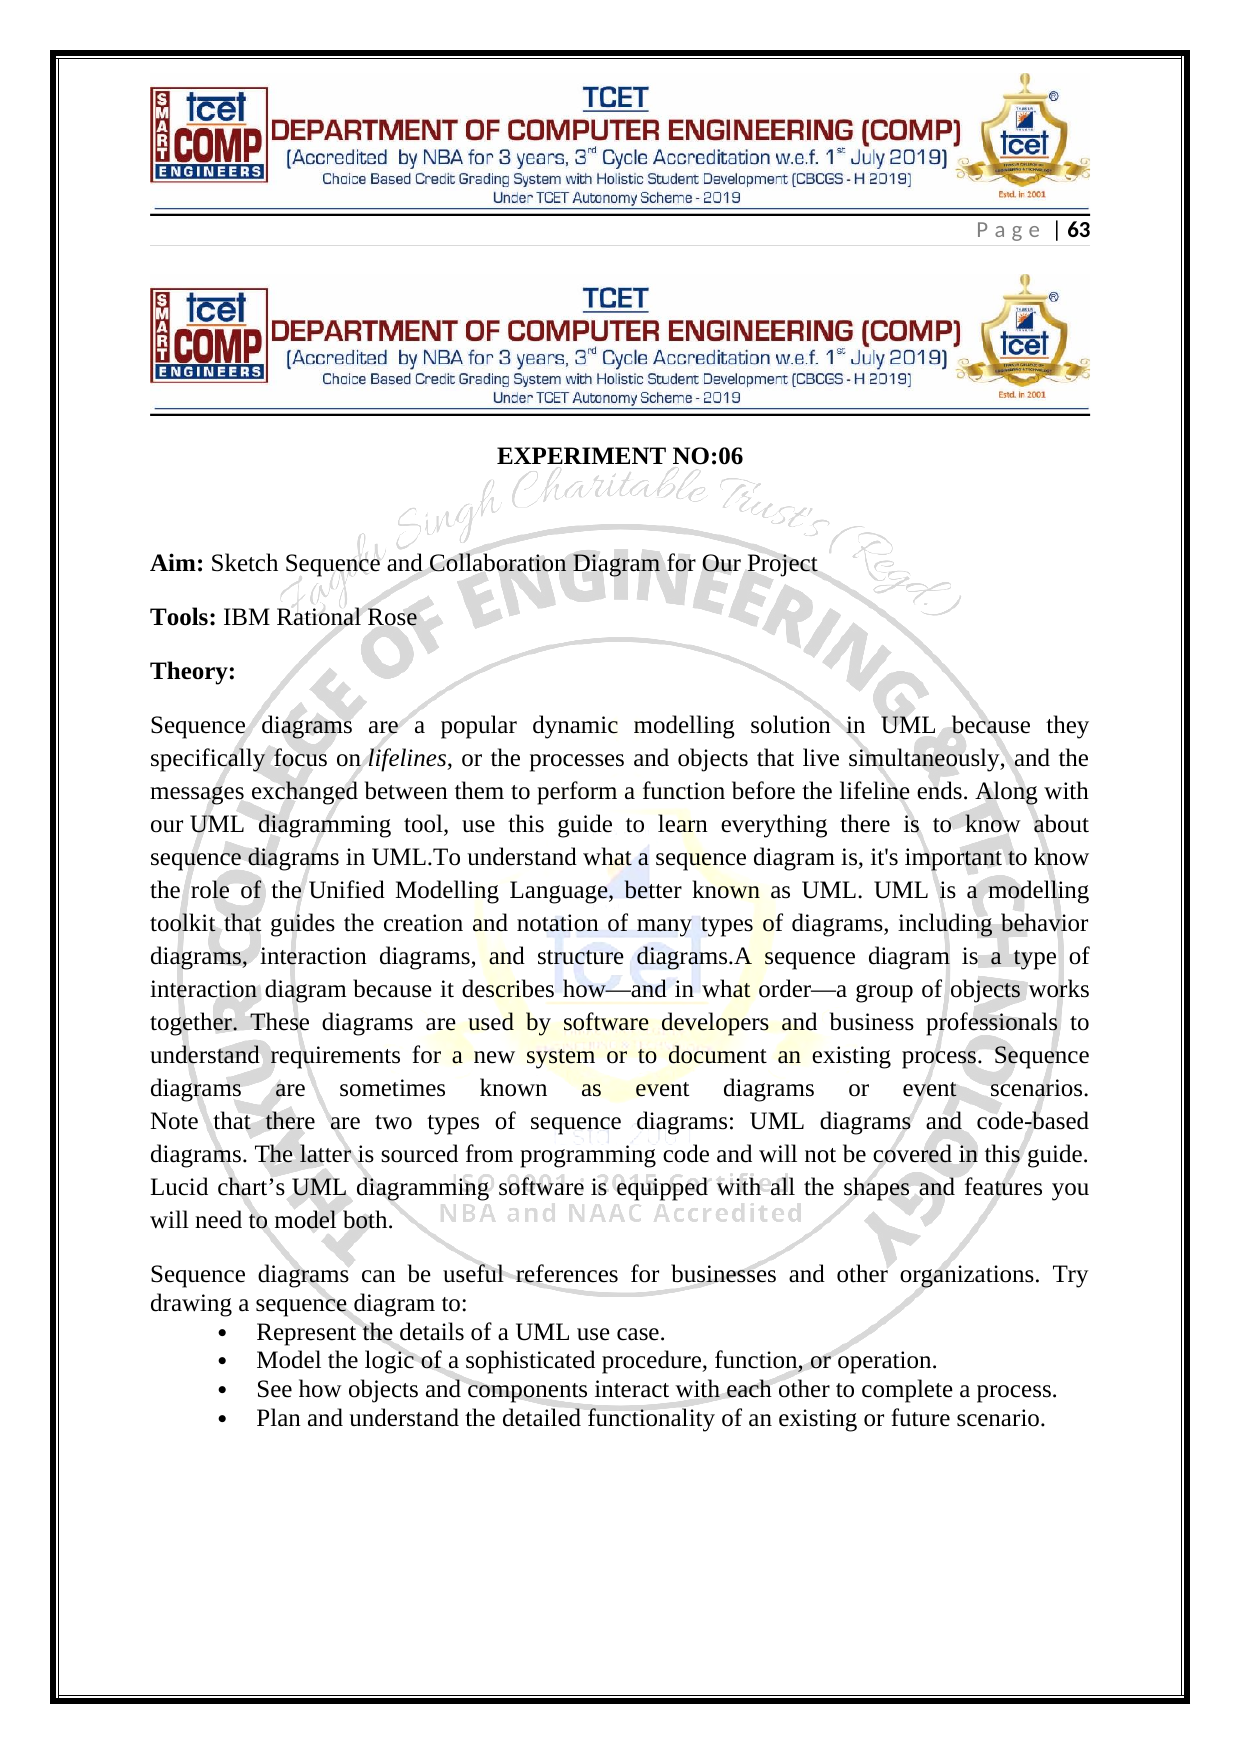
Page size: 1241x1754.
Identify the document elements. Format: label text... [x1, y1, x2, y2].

text Theory: [150, 656, 1090, 685]
picture [150, 274, 1091, 416]
list Represent the details of a UML use case. [219, 1317, 1090, 1346]
text Aim: Sketch Sequence and Collaboration Diagram for Our Project [150, 548, 1090, 577]
text Sequence diagrams can be useful references for businesses and other organizations. Try drawing a sequence diagram to: [150, 1259, 1090, 1317]
list Plan and understand the detailed functionality of an existing or future scenario. [219, 1403, 1090, 1432]
text EXPERIMENT NO:06 [150, 441, 1090, 469]
text Sequence diagrams are a popular dynamic modelling solution in UML because they specifically focus on lifelines, or the processes and objects that live simultaneously, and the messages exchanged between them to perform a function before the lifeline ends. Along with our UML diagramming tool, use this guide to learn everything there is to know about sequence diagrams in UML.To understand what a sequence diagram is, it's important to know the role of the Unified Modelling Language, better known as UML. UML is a modelling toolkit that guides the creation and notation of many types of diagrams, including behavior diagrams, interaction diagrams, and structure diagrams.A sequence diagram is a type of interaction diagram because it describes how—and in what order—a group of objects works together. These diagrams are used by software developers and business professionals to understand requirements for a new system or to document an existing process. Sequence diagrams are sometimes known as event diagrams or event scenarios. Note that there are two types of sequence diagrams: UML diagrams and code-based diagrams. The latter is sourced from programming code and will not be covered in this guide. Lucid chart’s UML diagramming software is equipped with all the shapes and features you will need to model both. [150, 710, 1090, 1234]
list Model the logic of a sophisticated procedure, function, or operation. [219, 1346, 1090, 1374]
text Tools: IBM Rational Rose [150, 602, 1090, 631]
picture [150, 73, 1091, 216]
list See how objects and components interact with each other to complete a process. [219, 1374, 1090, 1403]
